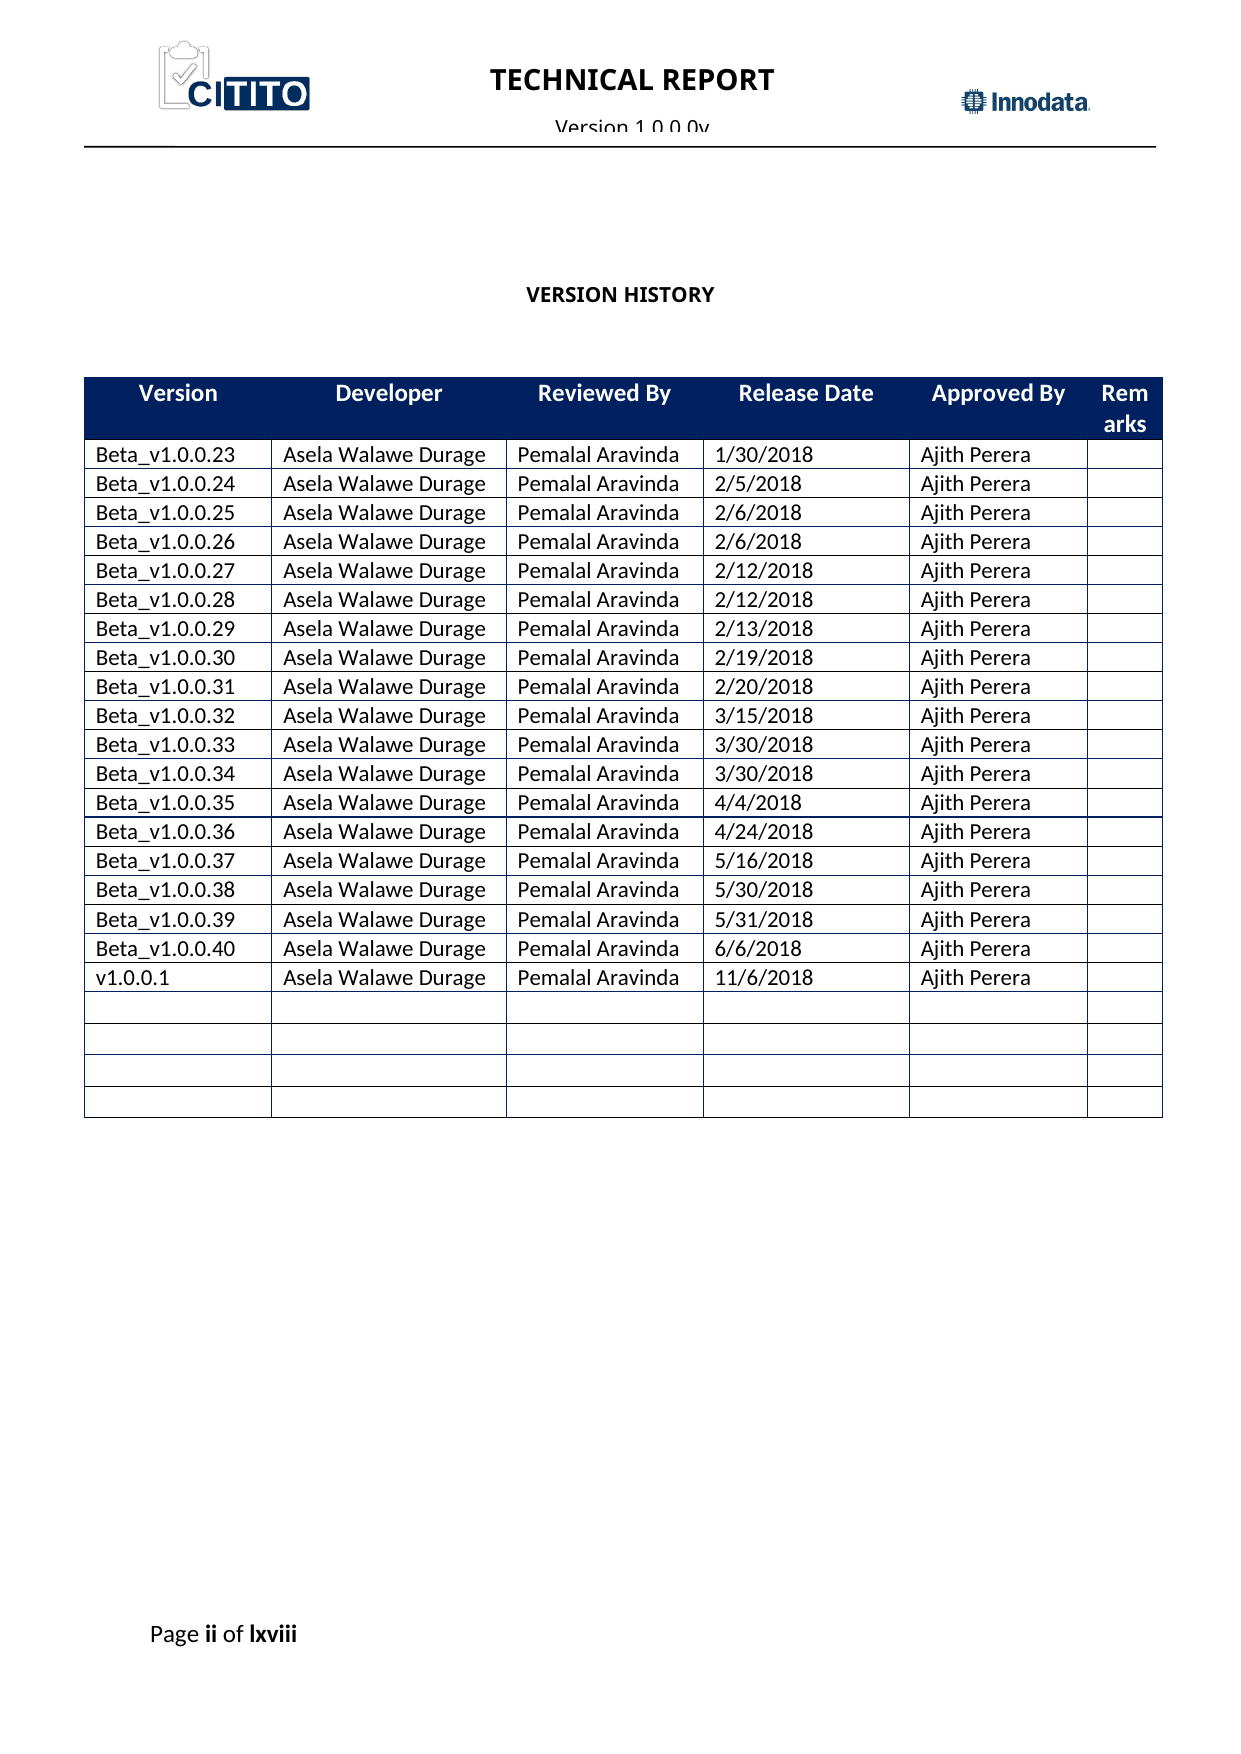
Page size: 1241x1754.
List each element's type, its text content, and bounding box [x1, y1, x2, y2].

table_cell v1.0.0.1 [85, 963, 271, 991]
table_cell 1/30/2018 [704, 440, 909, 468]
table_cell Pemalal Aravinda [507, 643, 703, 671]
table_cell [910, 1024, 1087, 1054]
table_cell [1088, 701, 1162, 729]
table_cell 2/5/2018 [704, 469, 909, 497]
table_cell Beta_v1.0.0.25 [85, 498, 271, 526]
table_cell [85, 992, 271, 1022]
table_cell Ajith Perera [910, 527, 1087, 555]
table_cell 5/16/2018 [704, 847, 909, 874]
table_cell Ajith Perera [910, 498, 1087, 526]
table_cell Pemalal Aravinda [507, 789, 703, 816]
table_cell 11/6/2018 [704, 963, 909, 991]
table_cell Pemalal Aravinda [507, 556, 703, 584]
table_cell Beta_v1.0.0.31 [85, 672, 271, 700]
table_cell [1088, 730, 1162, 758]
table_cell Pemalal Aravinda [507, 498, 703, 526]
table_cell [1088, 585, 1162, 613]
table_cell [1088, 934, 1162, 962]
table_header Developer [272, 378, 506, 439]
table_cell [1088, 469, 1162, 497]
table_cell Ajith Perera [910, 905, 1087, 933]
table_cell Ajith Perera [910, 818, 1087, 846]
table_cell [704, 992, 909, 1022]
table_cell [507, 1024, 703, 1054]
table_cell [704, 1024, 909, 1054]
table_cell [1088, 818, 1162, 846]
table_cell [910, 1087, 1087, 1117]
table_cell Asela Walawe Durage [272, 789, 506, 816]
table_cell Ajith Perera [910, 934, 1087, 962]
table_cell Pemalal Aravinda [507, 963, 703, 991]
table_cell Pemalal Aravinda [507, 730, 703, 758]
table_cell [1088, 527, 1162, 555]
table_cell [1088, 672, 1162, 700]
table_cell 4/4/2018 [704, 789, 909, 816]
table_cell Beta_v1.0.0.35 [85, 789, 271, 816]
table_cell Pemalal Aravinda [507, 672, 703, 700]
table_cell [507, 1055, 703, 1086]
table_cell 3/30/2018 [704, 759, 909, 787]
table_cell [910, 992, 1087, 1022]
table_cell Pemalal Aravinda [507, 614, 703, 642]
table_cell [910, 1055, 1087, 1086]
table_cell 2/6/2018 [704, 527, 909, 555]
table_cell [1088, 1024, 1162, 1054]
table_cell [85, 1055, 271, 1086]
table_cell Ajith Perera [910, 701, 1087, 729]
table_cell Pemalal Aravinda [507, 876, 703, 904]
table_cell Pemalal Aravinda [507, 585, 703, 613]
table_cell Beta_v1.0.0.34 [85, 759, 271, 787]
table_cell Ajith Perera [910, 643, 1087, 671]
table_cell Asela Walawe Durage [272, 963, 506, 991]
table_cell [704, 1087, 909, 1117]
table_cell Asela Walawe Durage [272, 730, 506, 758]
table_cell 4/24/2018 [704, 818, 909, 846]
table_cell [1088, 847, 1162, 874]
table_cell 3/30/2018 [704, 730, 909, 758]
table_cell 6/6/2018 [704, 934, 909, 962]
table_cell Ajith Perera [910, 440, 1087, 468]
table_cell [507, 1087, 703, 1117]
table_header Version [85, 378, 271, 439]
table_cell [272, 1055, 506, 1086]
table_cell Beta_v1.0.0.24 [85, 469, 271, 497]
table_cell Asela Walawe Durage [272, 905, 506, 933]
table_cell Ajith Perera [910, 963, 1087, 991]
table_header Release Date [704, 378, 909, 439]
table_cell Asela Walawe Durage [272, 440, 506, 468]
table_header Reviewed By [507, 378, 703, 439]
table_cell Beta_v1.0.0.28 [85, 585, 271, 613]
table_cell Pemalal Aravinda [507, 527, 703, 555]
table_cell Pemalal Aravinda [507, 440, 703, 468]
table_cell [272, 1024, 506, 1054]
table_cell [1088, 876, 1162, 904]
table_cell Pemalal Aravinda [507, 818, 703, 846]
table_cell Beta_v1.0.0.23 [85, 440, 271, 468]
table_cell Asela Walawe Durage [272, 759, 506, 787]
picture [150, 34, 313, 116]
table_cell Ajith Perera [910, 730, 1087, 758]
table_cell [1088, 905, 1162, 933]
table_cell 2/20/2018 [704, 672, 909, 700]
table_cell Asela Walawe Durage [272, 469, 506, 497]
table_cell 2/19/2018 [704, 643, 909, 671]
table_cell Beta_v1.0.0.33 [85, 730, 271, 758]
text VERSION HISTORY [150, 280, 1090, 308]
table_cell [1088, 643, 1162, 671]
table_cell [1088, 759, 1162, 787]
table_cell Ajith Perera [910, 585, 1087, 613]
table_cell Beta_v1.0.0.32 [85, 701, 271, 729]
table_cell Ajith Perera [910, 847, 1087, 874]
table_cell [1088, 614, 1162, 642]
table_cell [1088, 992, 1162, 1022]
table_cell Asela Walawe Durage [272, 643, 506, 671]
table_cell Ajith Perera [910, 759, 1087, 787]
table_cell Pemalal Aravinda [507, 934, 703, 962]
table_cell [1088, 498, 1162, 526]
table_cell Ajith Perera [910, 672, 1087, 700]
table_header Approved By [910, 378, 1087, 439]
table_cell Ajith Perera [910, 614, 1087, 642]
table_cell Asela Walawe Durage [272, 876, 506, 904]
table_cell [1088, 440, 1162, 468]
table_cell Ajith Perera [910, 469, 1087, 497]
table_cell Beta_v1.0.0.29 [85, 614, 271, 642]
table_cell Asela Walawe Durage [272, 672, 506, 700]
table_cell [1088, 789, 1162, 816]
table_cell [272, 992, 506, 1022]
table_cell Pemalal Aravinda [507, 701, 703, 729]
table_cell [1088, 1087, 1162, 1117]
table_cell Asela Walawe Durage [272, 701, 506, 729]
table_cell [85, 1024, 271, 1054]
table_cell [272, 1087, 506, 1117]
table_cell 5/31/2018 [704, 905, 909, 933]
table_cell Beta_v1.0.0.27 [85, 556, 271, 584]
table_cell Asela Walawe Durage [272, 498, 506, 526]
table_cell [507, 992, 703, 1022]
table_cell Ajith Perera [910, 789, 1087, 816]
table_cell [704, 1055, 909, 1086]
table_cell Pemalal Aravinda [507, 759, 703, 787]
table_cell Ajith Perera [910, 876, 1087, 904]
table_header Remarks [1088, 378, 1162, 439]
table_cell Asela Walawe Durage [272, 556, 506, 584]
table_cell 2/6/2018 [704, 498, 909, 526]
table_cell Beta_v1.0.0.38 [85, 876, 271, 904]
table_cell 5/30/2018 [704, 876, 909, 904]
table_cell Pemalal Aravinda [507, 847, 703, 874]
table_cell Asela Walawe Durage [272, 847, 506, 874]
table_cell [85, 1087, 271, 1117]
table_cell Beta_v1.0.0.40 [85, 934, 271, 962]
table_cell [1088, 556, 1162, 584]
table_cell 2/12/2018 [704, 556, 909, 584]
table_cell Asela Walawe Durage [272, 585, 506, 613]
table_cell Beta_v1.0.0.30 [85, 643, 271, 671]
table_cell 2/12/2018 [704, 585, 909, 613]
table_cell Asela Walawe Durage [272, 614, 506, 642]
table_cell [1088, 963, 1162, 991]
table_cell Beta_v1.0.0.26 [85, 527, 271, 555]
table_cell [1088, 1055, 1162, 1086]
table_cell Asela Walawe Durage [272, 818, 506, 846]
table_cell Asela Walawe Durage [272, 934, 506, 962]
picture [961, 89, 1091, 114]
table_cell 3/15/2018 [704, 701, 909, 729]
table_cell Ajith Perera [910, 556, 1087, 584]
table_cell Beta_v1.0.0.39 [85, 905, 271, 933]
table_cell Pemalal Aravinda [507, 469, 703, 497]
table_cell Asela Walawe Durage [272, 527, 506, 555]
table_cell Pemalal Aravinda [507, 905, 703, 933]
table_cell Beta_v1.0.0.36 [85, 818, 271, 846]
table_cell Beta_v1.0.0.37 [85, 847, 271, 874]
table_cell 2/13/2018 [704, 614, 909, 642]
